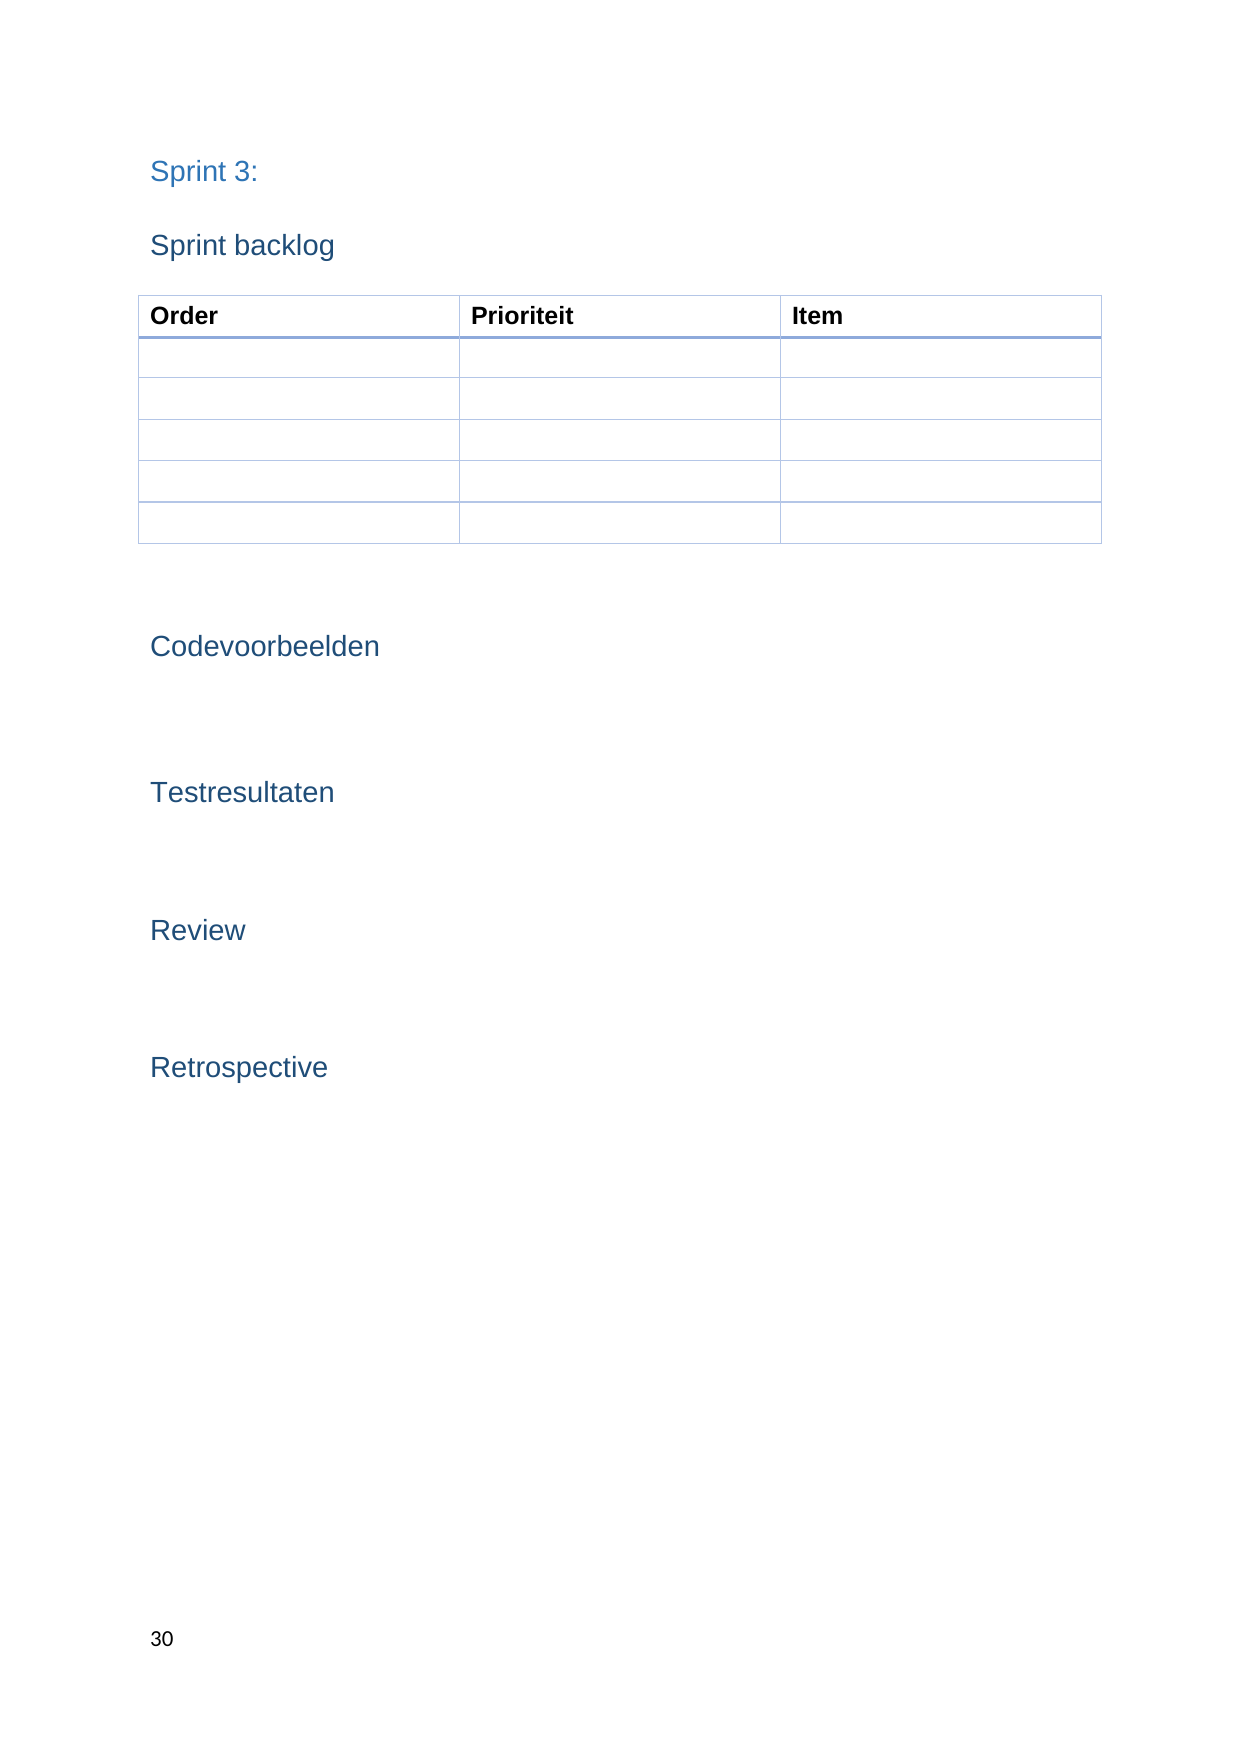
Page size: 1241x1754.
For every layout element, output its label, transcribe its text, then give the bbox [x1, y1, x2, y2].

table_cell [139, 461, 459, 501]
table_cell [460, 461, 780, 501]
text Review [150, 913, 1090, 976]
subtitle Codevoorbeelden [150, 628, 1090, 662]
table_cell [781, 339, 1101, 377]
table_cell [460, 503, 780, 543]
table_cell [139, 503, 459, 543]
table_cell [139, 420, 459, 460]
table_cell [139, 378, 459, 419]
table_header Order [139, 296, 459, 336]
table_cell [781, 503, 1101, 543]
table_cell [460, 378, 780, 419]
text Retrospective [150, 1050, 1090, 1084]
table_cell [460, 339, 780, 377]
table_cell [781, 420, 1101, 460]
table_cell [781, 378, 1101, 419]
subtitle Sprint backlog [150, 228, 1090, 262]
text Testresultaten [150, 775, 1090, 839]
table_header Item [781, 296, 1101, 336]
table_header Prioriteit [460, 296, 780, 336]
table_cell [781, 461, 1101, 501]
table_cell [460, 420, 780, 460]
table_cell [139, 339, 459, 377]
subtitle Sprint 3: [150, 154, 1090, 221]
